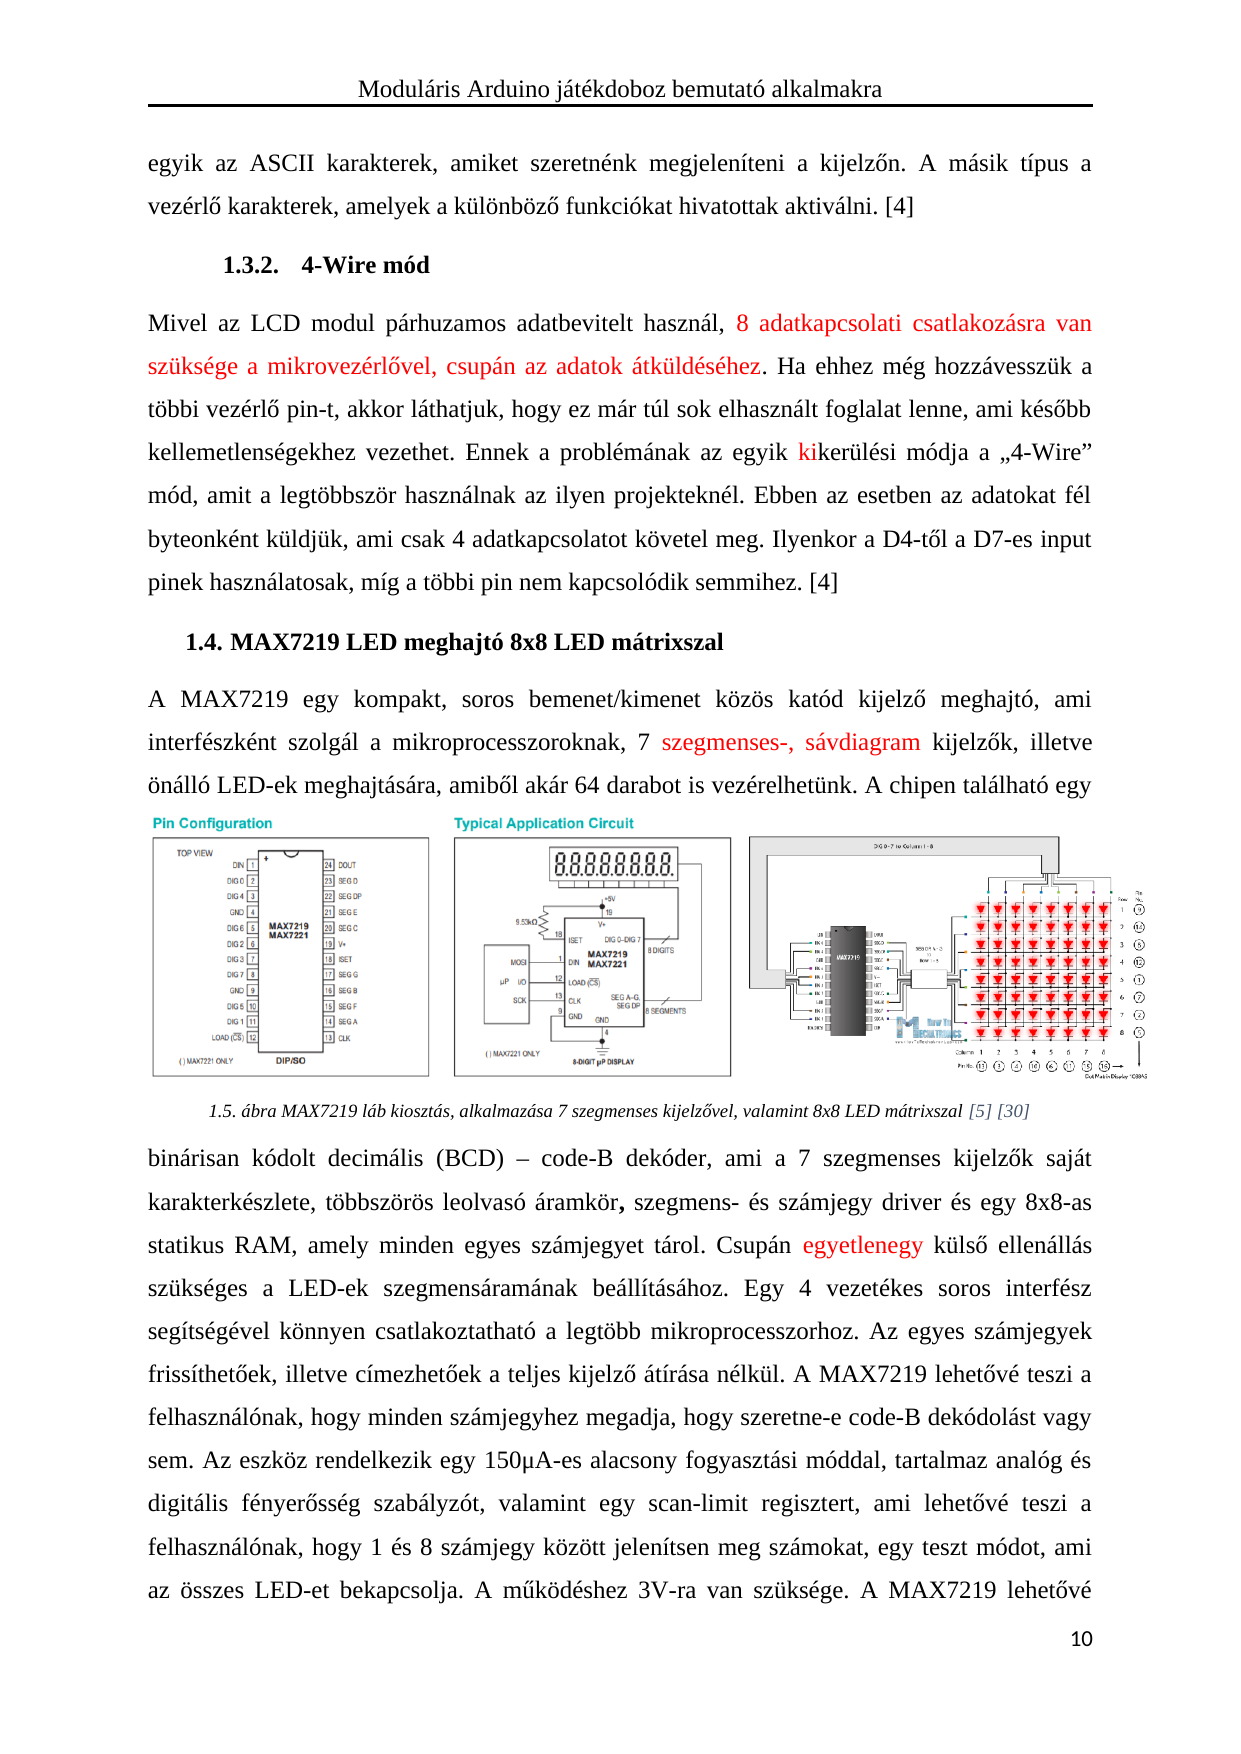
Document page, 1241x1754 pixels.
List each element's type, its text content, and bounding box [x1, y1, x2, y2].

subtitle 4-Wire mód [223, 251, 1093, 279]
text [148, 148, 1093, 219]
text Mivel az LCD modul párhuzamos adatbevitelt használ, 8 adatkapcsolati csatlakozásra van szüksége a mikrovezérlővel, csupán az adatok átküldéséhez. Ha ehhez még hozzávesszük a többi vezérlő pin-t, akkor láthatjuk, hogy ez már túl sok elhasznált foglalat lenne, ami később kellemetlenségekhez vezethet. Ennek a problémának az egyik kikerülési módja a „4-Wire” mód, amit a legtöbbször használnak az ilyen projekteknél. Ebben az esetben az adatokat fél byteonként küldjük, ami csak 4 adatkapcsolatot követel meg. Ilyenkor a D4-től a D7-es input pinek használatosak, míg a többi pin nem kapcsolódik semmihez. [148, 308, 1093, 596]
picture [147, 808, 1166, 1105]
list MAX7219 LED meghajtó 8x8 LED mátrixszal [185, 627, 1093, 655]
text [148, 1143, 1093, 1603]
